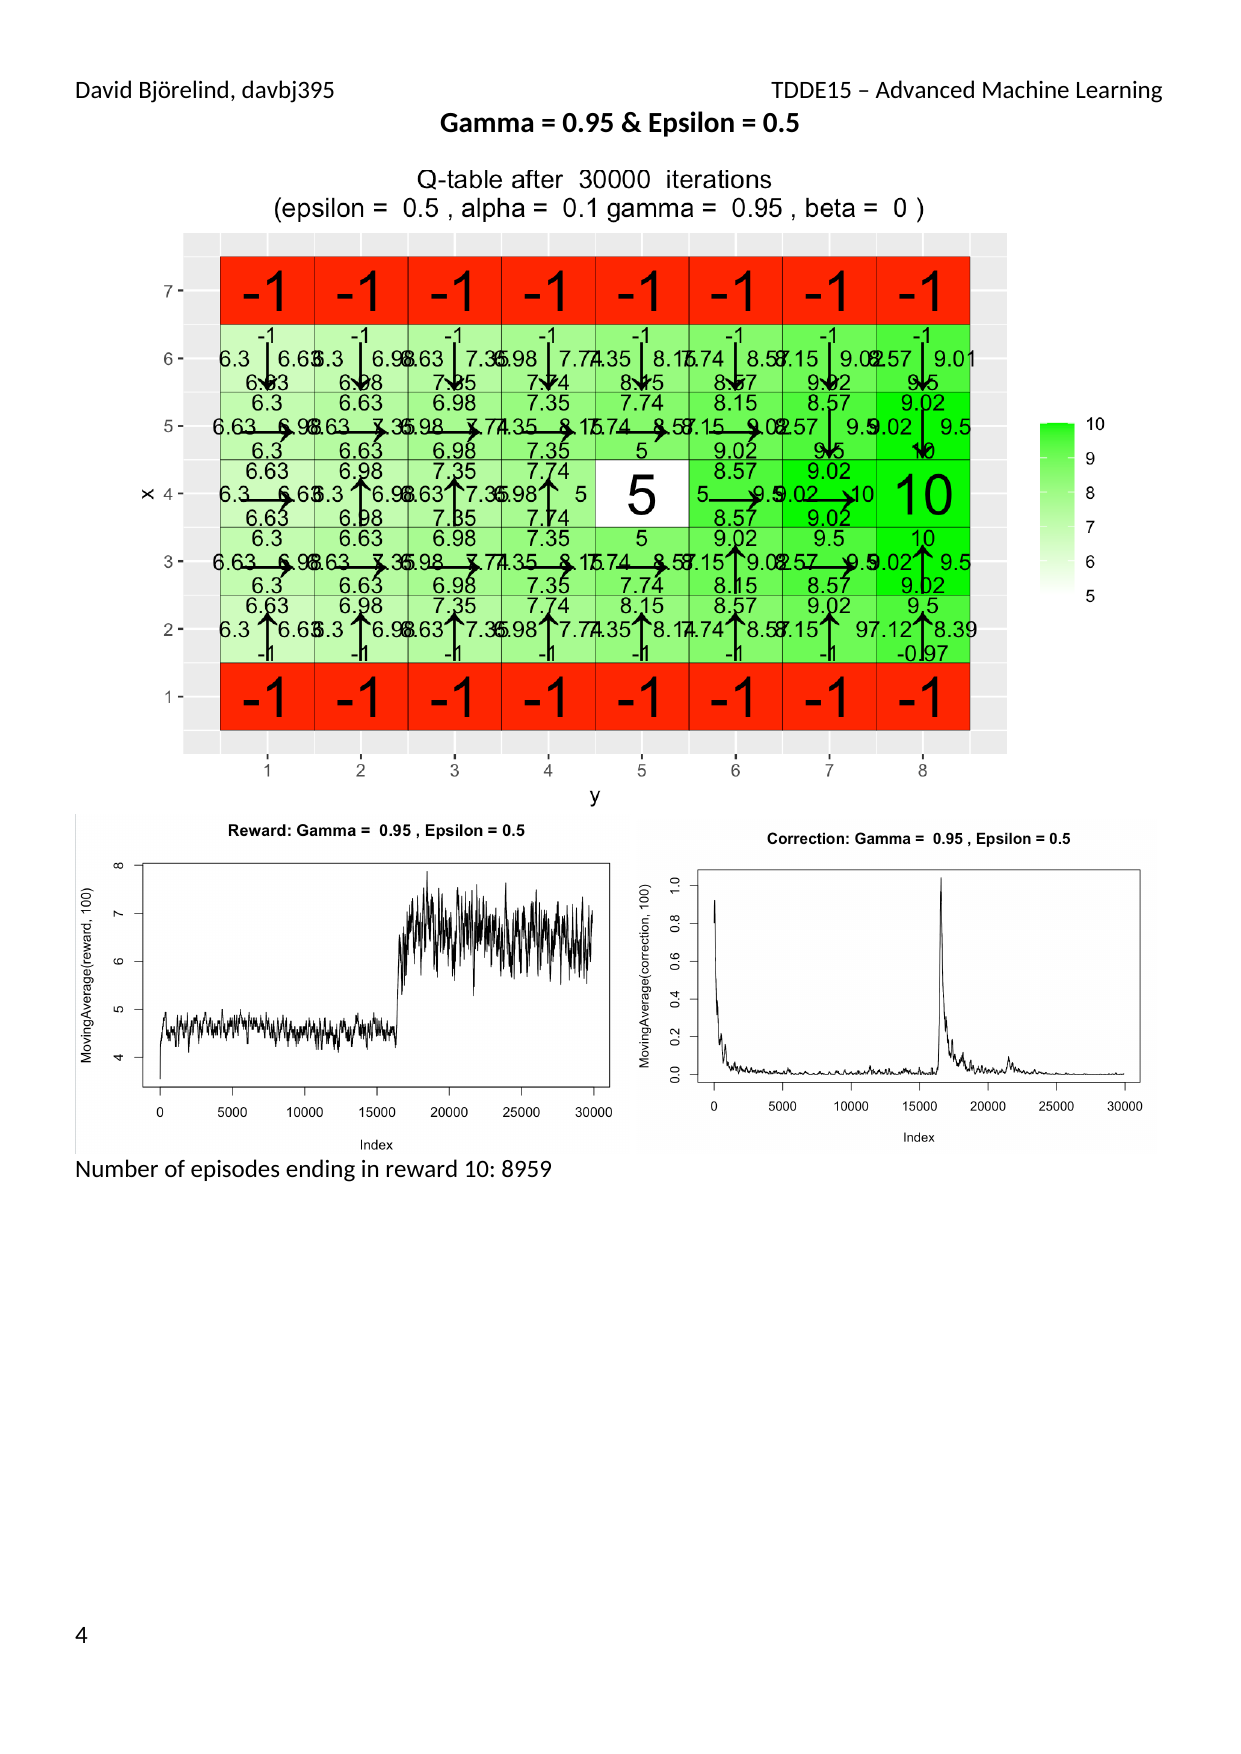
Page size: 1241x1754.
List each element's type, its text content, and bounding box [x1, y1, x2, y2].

text Gamma = 0.95 & Epsilon = 0.5 [75, 104, 1165, 140]
picture [636, 819, 1157, 1154]
picture [75, 170, 1113, 1154]
text Number of episodes ending in reward 10: 8959 [75, 1153, 1165, 1184]
